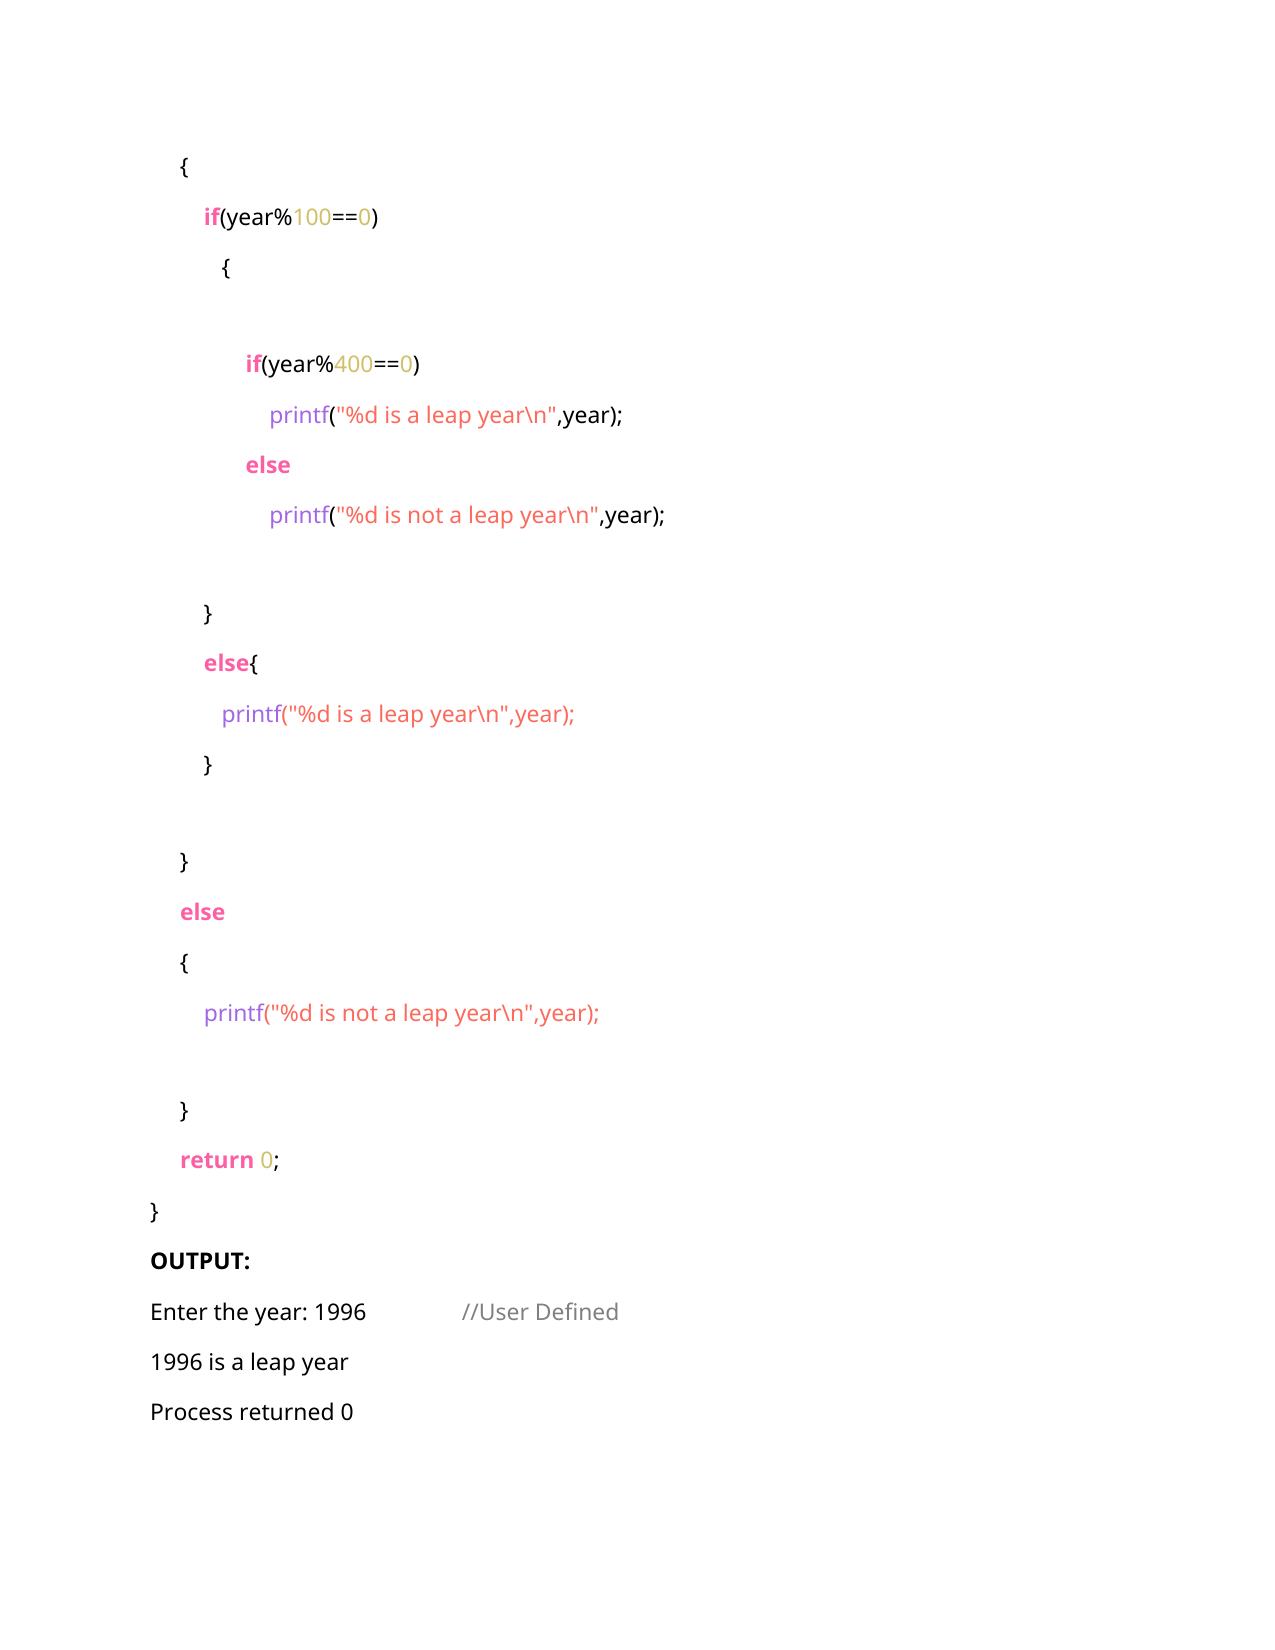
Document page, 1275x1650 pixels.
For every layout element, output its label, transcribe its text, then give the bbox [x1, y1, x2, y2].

text printf("%d is a leap year\n",year); [150, 398, 1125, 430]
text { [150, 946, 1125, 977]
text } [150, 748, 1125, 779]
text printf("%d is not a leap year\n",year); [150, 499, 1125, 531]
text printf("%d is not a leap year\n",year); [150, 996, 1125, 1028]
text } [150, 1094, 1125, 1125]
text else [150, 449, 1125, 480]
text else [150, 896, 1125, 927]
text else{ [150, 647, 1125, 678]
text OUTPUT: [150, 1245, 1125, 1276]
text Enter the year: 1996 //User Defined [150, 1295, 1125, 1327]
text Process returned 0 [150, 1396, 1125, 1427]
text } [150, 597, 1125, 628]
text 1996 is a leap year [150, 1346, 1125, 1377]
text { [150, 251, 1125, 282]
text } [150, 1194, 1125, 1226]
text printf("%d is a leap year\n",year); [150, 697, 1125, 729]
text return 0; [150, 1144, 1125, 1175]
text if(year%400==0) [150, 348, 1125, 379]
text if(year%100==0) [150, 200, 1125, 232]
text } [150, 845, 1125, 876]
text { [150, 150, 1125, 181]
